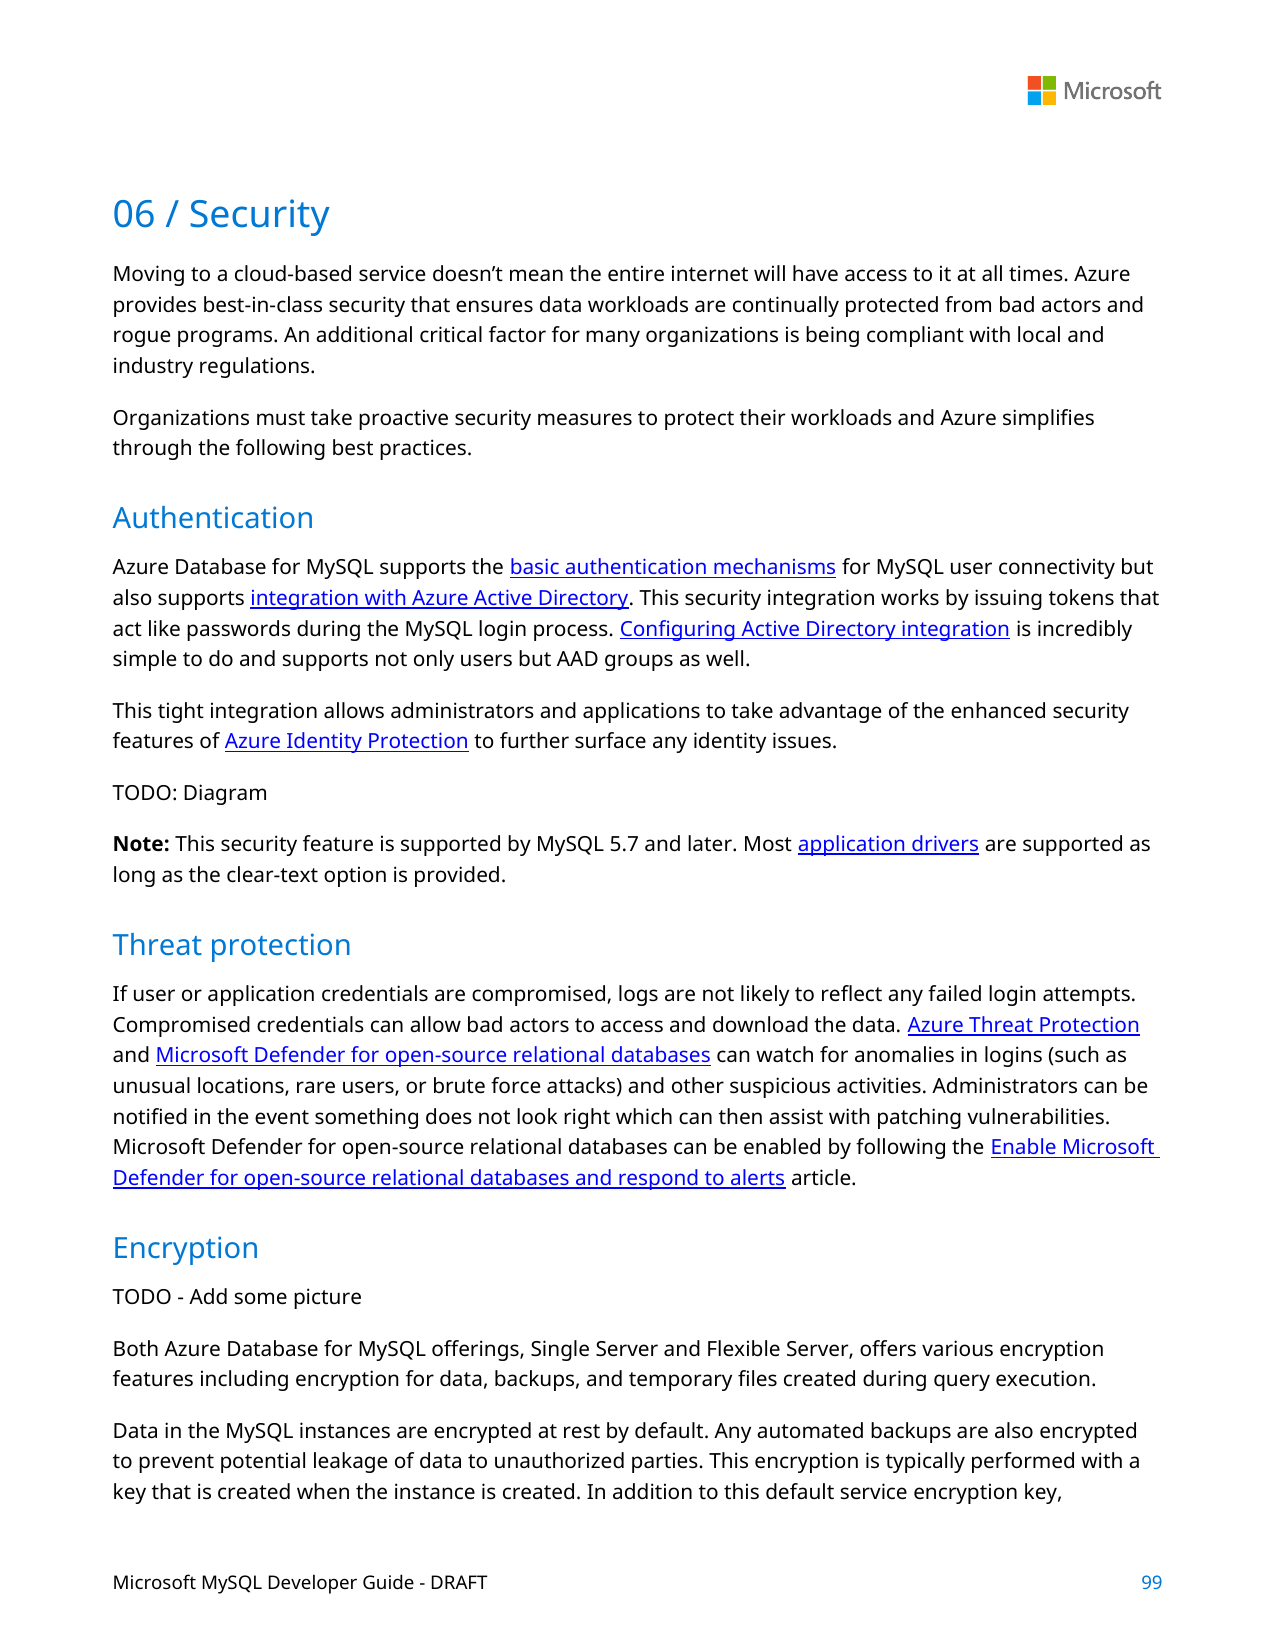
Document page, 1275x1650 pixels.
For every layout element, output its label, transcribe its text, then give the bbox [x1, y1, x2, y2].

text Organizations must take proactive security measures to protect their workloads and Azure simplifies through the following best practices. [112, 403, 1162, 462]
text Azure Database for MySQL supports the basic authentication mechanisms for MySQL user connectivity but also supports integration with Azure Active Directory. This security integration works by issuing tokens that act like passwords during the MySQL login process. Configuring Active Directory integration is incredibly simple to do and supports not only users but AAD groups as well. [112, 552, 1162, 673]
text Both Azure Database for MySQL offerings, Single Server and Flexible Server, offers various encryption features including encryption for data, backups, and temporary files created during query execution. [112, 1334, 1162, 1393]
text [112, 1416, 1162, 1506]
subtitle Authentication [112, 497, 1162, 537]
picture [1026, 75, 1163, 107]
subtitle Encryption [112, 1227, 1162, 1267]
subtitle 06 / Security [112, 187, 1162, 238]
text Note: This security feature is supported by MySQL 5.7 and later. Most application drivers are supported as long as the clear-text option is provided. [112, 829, 1162, 888]
text TODO - Add some picture [112, 1282, 1162, 1311]
subtitle Threat protection [112, 924, 1162, 964]
text TODO: Diagram [112, 778, 1162, 806]
text If user or application credentials are compromised, logs are not likely to reflect any failed login attempts. Compromised credentials can allow bad actors to access and download the data. Azure Threat Protection and Microsoft Defender for open-source relational databases can watch for anomalies in logins (such as unusual locations, rare users, or brute force attacks) and other suspicious activities. Administrators can be notified in the event something does not look right which can then assist with patching vulnerabilities. Microsoft Defender for open-source relational databases can be enabled by following the Enable Microsoft Defender for open-source relational databases and respond to alerts article. [112, 979, 1162, 1191]
text Moving to a cloud-based service doesn’t mean the entire internet will have access to it at all times. Azure provides best-in-class security that ensures data workloads are continually protected from bad actors and rogue programs. An additional critical factor for many organizations is being compliant with local and industry regulations. [112, 259, 1162, 379]
text This tight integration allows administrators and applications to take advantage of the enhanced security features of Azure Identity Protection to further surface any identity issues. [112, 696, 1162, 755]
